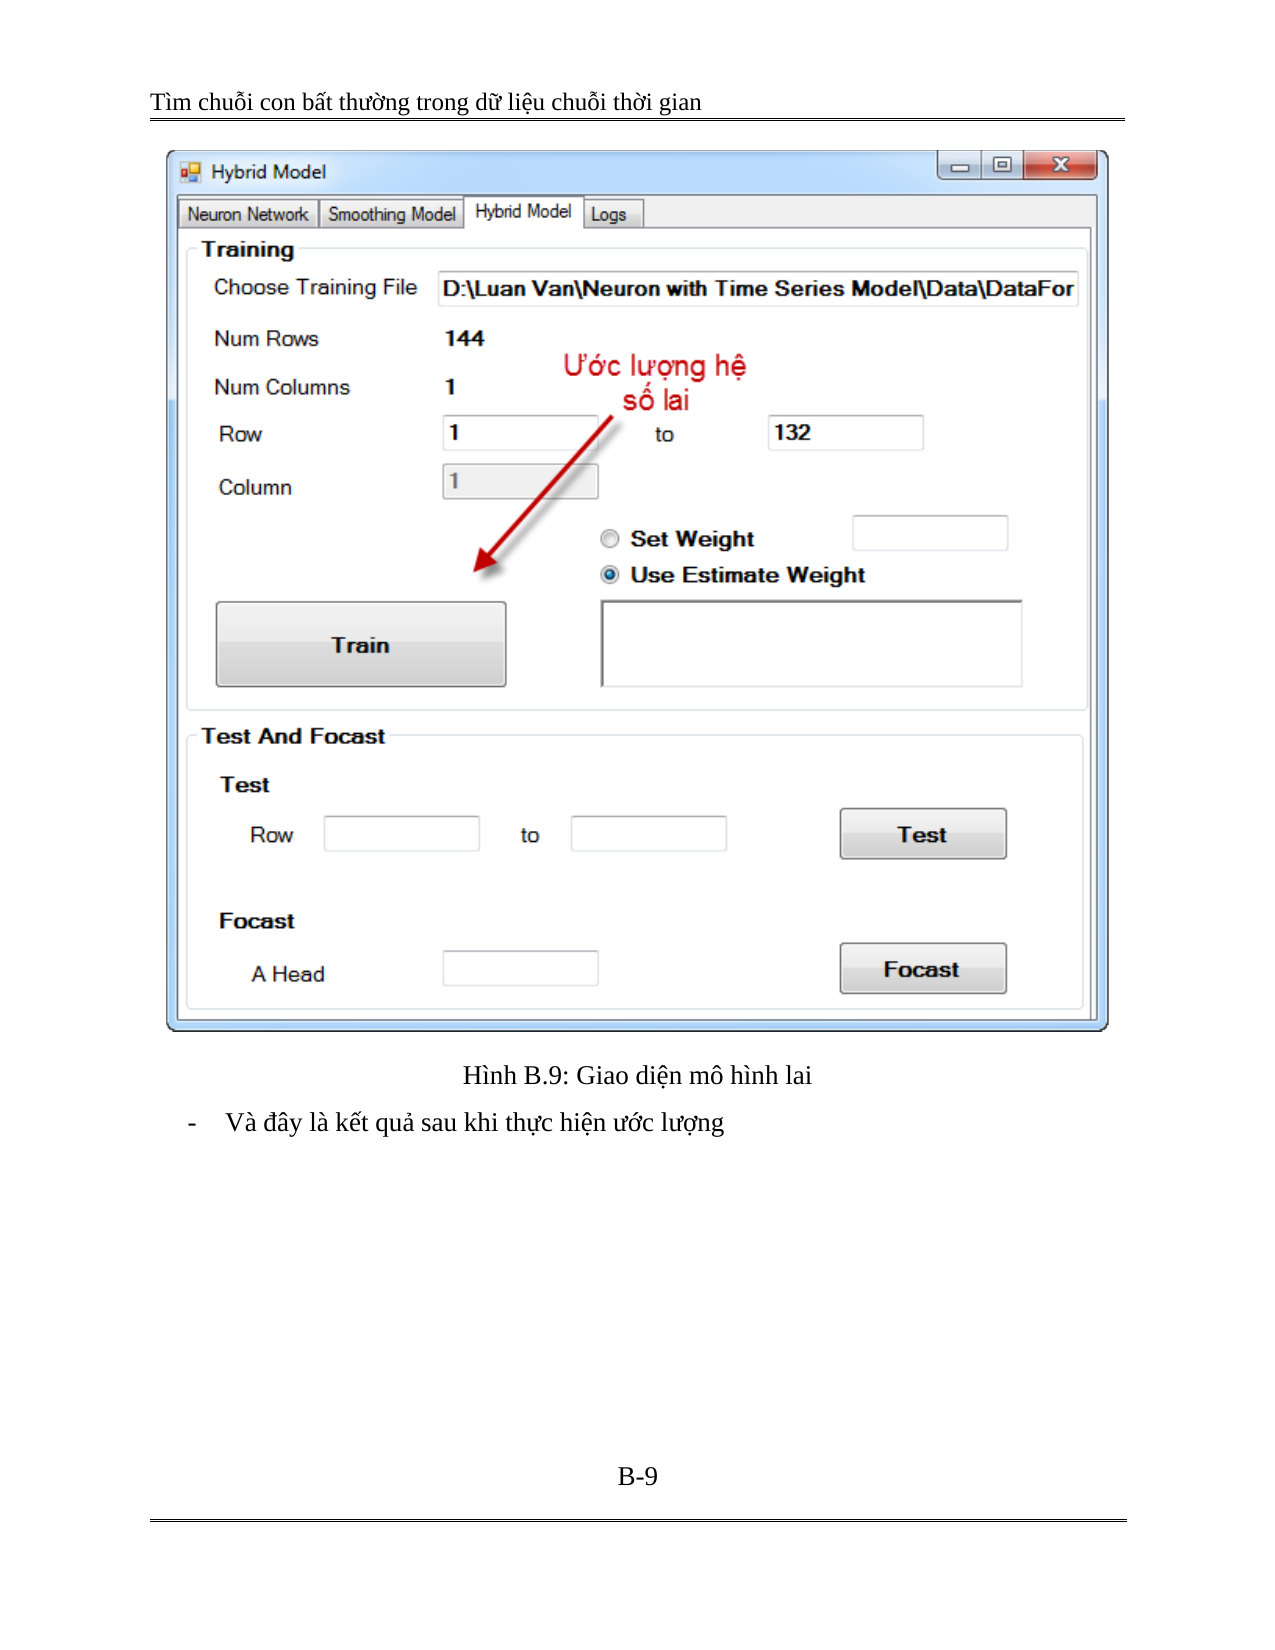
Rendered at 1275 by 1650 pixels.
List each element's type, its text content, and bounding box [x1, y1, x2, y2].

picture [166, 150, 1109, 1032]
text Hình B.9: Giao diện mô hình lai [150, 1059, 1125, 1090]
list Và đây là kết quả sau khi thực hiện ước lượng [187, 1106, 1125, 1137]
